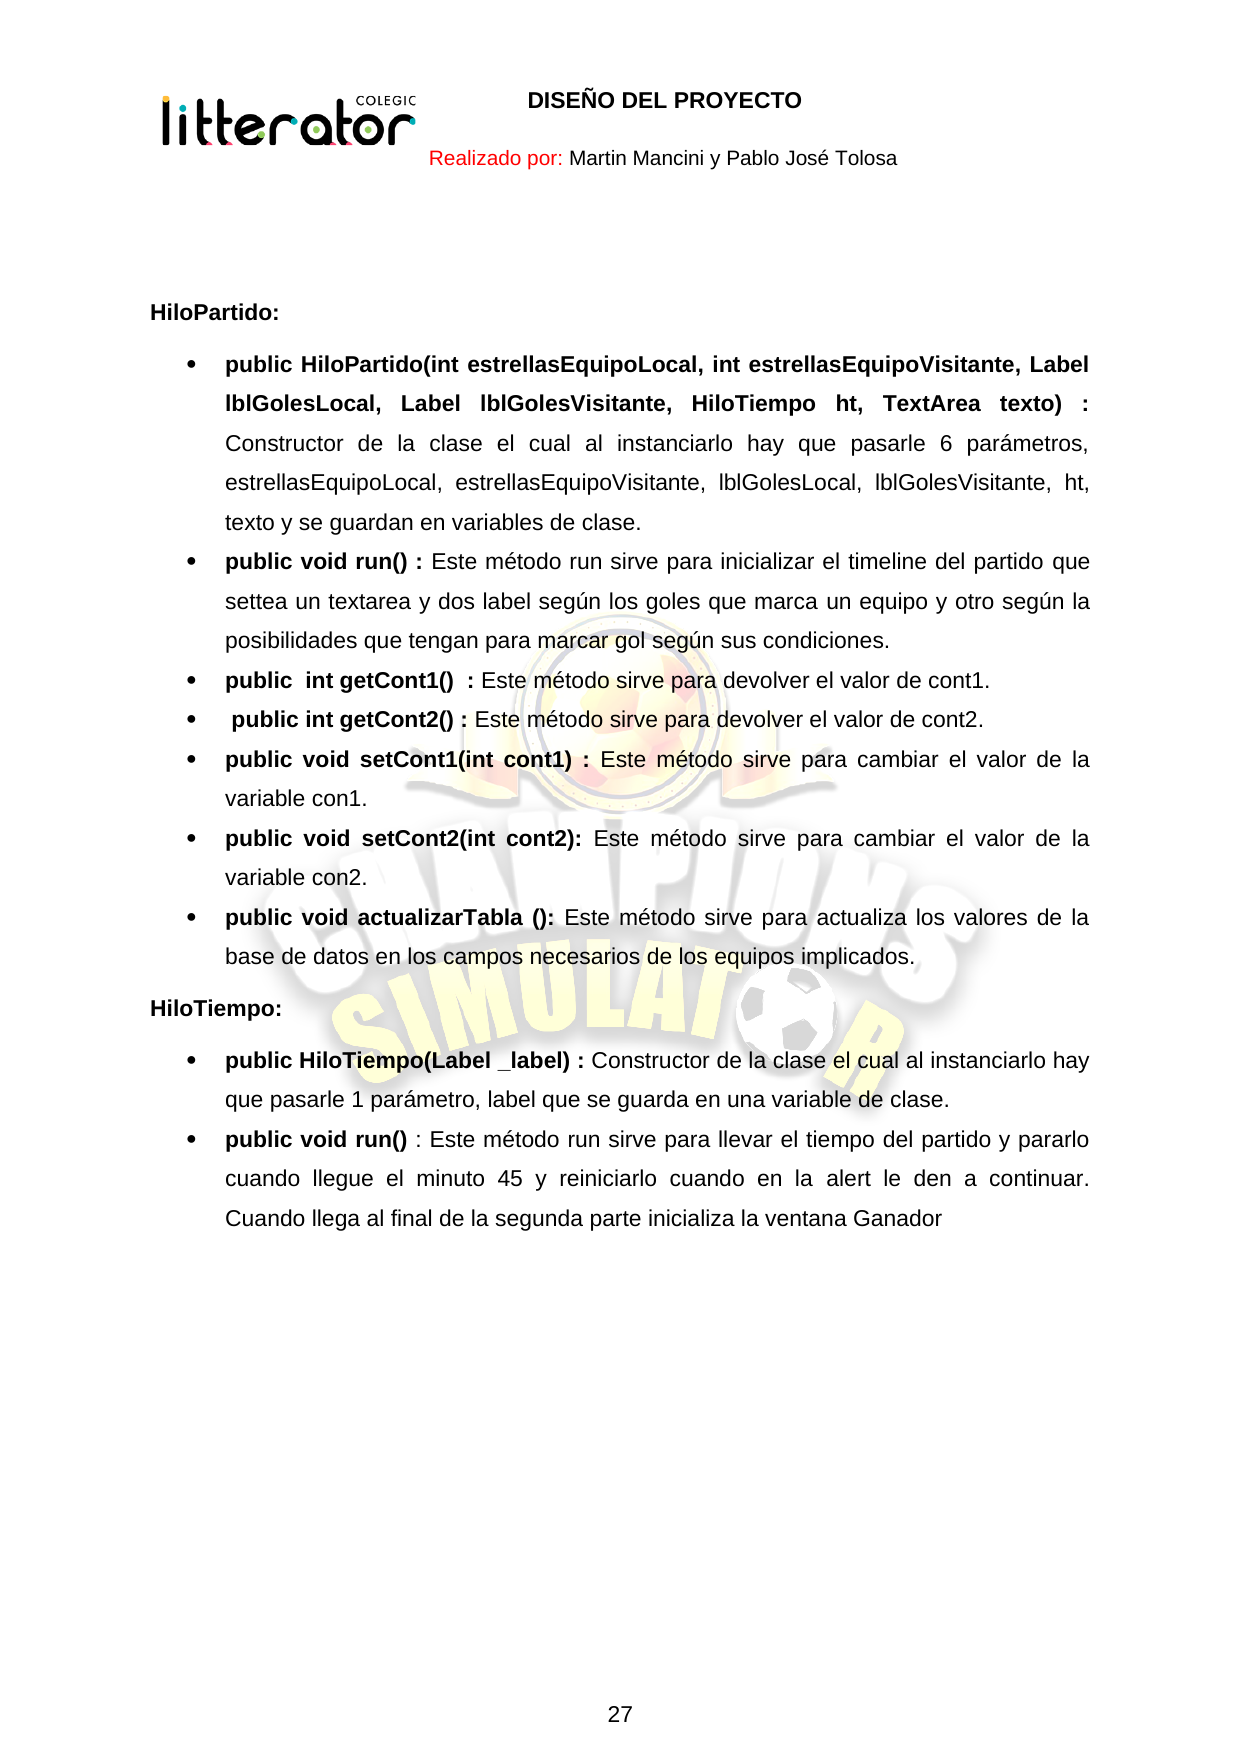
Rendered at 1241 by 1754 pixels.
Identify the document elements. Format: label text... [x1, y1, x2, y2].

list public int getCont1() : Este método sirve para devolver el valor de cont1. [187, 667, 1090, 693]
picture [162, 95, 416, 146]
list public void run() : Este método run sirve para llevar el tiempo del partido y pararlo cuando llegue el minuto 45 y reiniciarlo cuando en la alert le den a continuar. Cuando llega al final de la segunda parte inicializa la ventana Ganador [187, 1126, 1090, 1231]
list public void setCont1(int cont1) : Este método sirve para cambiar el valor de la variable con1. [187, 746, 1090, 811]
list public void run() : Este método run sirve para inicializar el timeline del partido que settea un textarea y dos label según los goles que marca un equipo y otro según la posibilidades que tengan para marcar gol según sus condiciones. [187, 548, 1090, 653]
list public HiloPartido(int estrellasEquipoLocal, int estrellasEquipoVisitante, Label lblGolesLocal, Label lblGolesVisitante, HiloTiempo ht, TextArea texto) : Constructor de la clase el cual al instanciarlo hay que pasarle 6 parámetros, estrellasEquipoLocal, estrellasEquipoVisitante, lblGolesLocal, lblGolesVisitante, ht, texto y se guardan en variables de clase. [187, 351, 1090, 535]
text HiloPartido: [150, 299, 1090, 325]
text HiloTiempo: [150, 995, 1090, 1021]
list public void actualizarTabla (): Este método sirve para actualiza los valores de la base de datos en los campos necesarios de los equipos implicados. [187, 903, 1090, 969]
list public HiloTiempo(Label _label) : Constructor de la clase el cual al instanciarlo hay que pasarle 1 parámetro, label que se guarda en una variable de clase. [187, 1047, 1090, 1113]
list public void setCont2(int cont2): Este método sirve para cambiar el valor de la variable con2. [187, 824, 1090, 890]
list public int getCont2() : Este método sirve para devolver el valor de cont2. [187, 706, 1090, 732]
